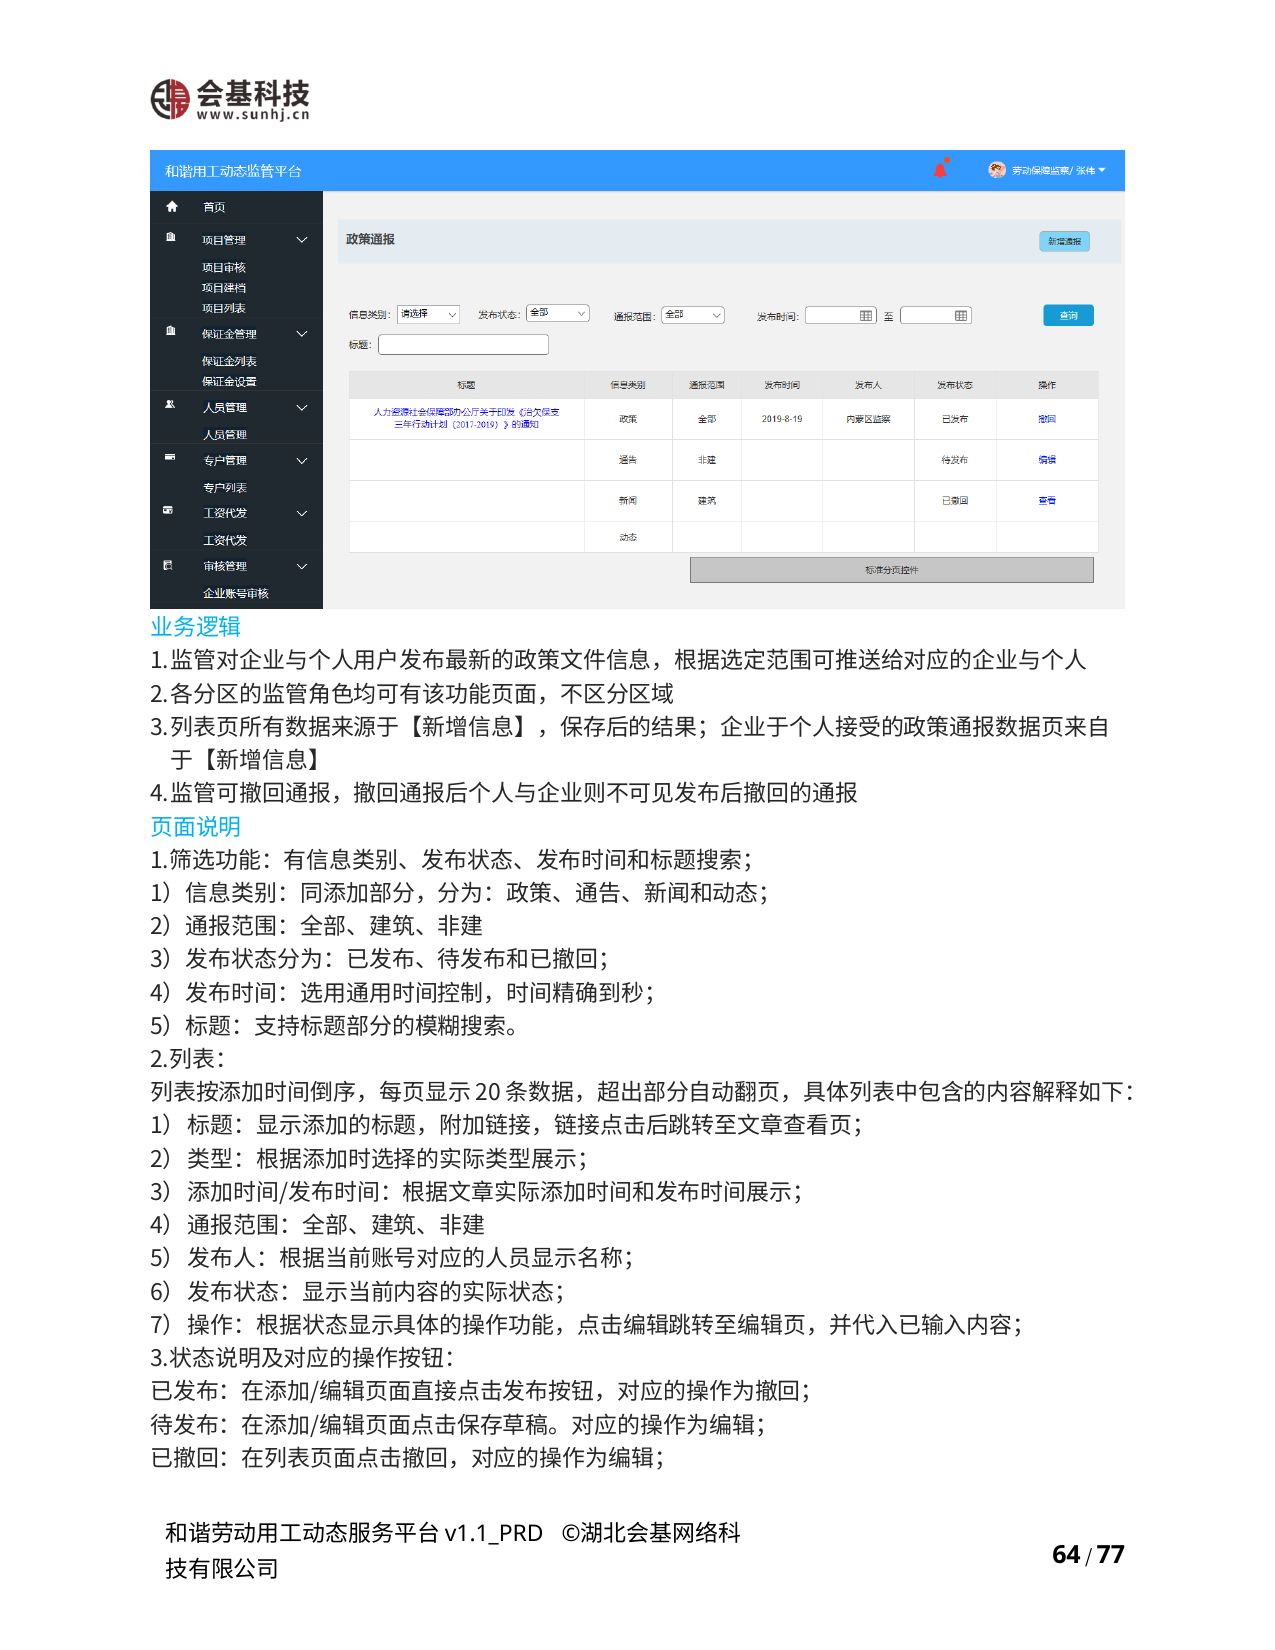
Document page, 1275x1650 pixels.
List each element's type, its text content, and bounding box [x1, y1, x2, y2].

text 1）信息类别：同添加部分，分为：政策、通告、新闻和动态； [150, 875, 1125, 908]
list 操作：根据状态显示具体的操作功能，点击编辑跳转至编辑页，并代入已输入内容； [150, 1307, 1125, 1340]
list 添加时间/发布时间：根据文章实际添加时间和发布时间展示； [150, 1174, 1125, 1207]
list 通报范围：全部、建筑、非建 [150, 1207, 1125, 1240]
text 4）发布时间：选用通用时间控制，时间精确到秒； [150, 974, 1125, 1008]
list 各分区的监管角色均可有该功能页面，不区分区域 [150, 675, 1125, 709]
text 业务逻辑 [150, 609, 1125, 642]
picture [150, 150, 1125, 609]
text 1.筛选功能：有信息类别、发布状态、发布时间和标题搜索； [150, 842, 1125, 875]
text 2.列表： [150, 1041, 1125, 1074]
text 列表按添加时间倒序，每页显示20条数据，超出部分自动翻页，具体列表中包含的内容解释如下： [150, 1074, 1125, 1107]
text 待发布：在添加/编辑页面点击保存草稿。对应的操作为编辑； [150, 1406, 1125, 1440]
text 已发布：在添加/编辑页面直接点击发布按钮，对应的操作为撤回； [150, 1373, 1125, 1406]
list 列表页所有数据来源于【新增信息】，保存后的结果；企业于个人接受的政策通报数据页来自于【新增信息】 [150, 709, 1125, 775]
picture [150, 79, 309, 122]
text 3）发布状态分为：已发布、待发布和已撤回； [150, 941, 1125, 974]
text 2）通报范围：全部、建筑、非建 [150, 908, 1125, 941]
list 发布状态：显示当前内容的实际状态； [150, 1273, 1125, 1307]
text 已撤回：在列表页面点击撤回，对应的操作为编辑； [150, 1440, 1125, 1473]
text 页面说明 [150, 808, 1125, 842]
text 3.状态说明及对应的操作按钮： [150, 1340, 1125, 1373]
list 监管可撤回通报，撤回通报后个人与企业则不可见发布后撤回的通报 [150, 775, 1125, 808]
list 类型：根据添加时选择的实际类型展示； [150, 1141, 1125, 1174]
text 5）标题：支持标题部分的模糊搜索。 [150, 1008, 1125, 1041]
list 监管对企业与个人用户发布最新的政策文件信息，根据选定范围可推送给对应的企业与个人 [150, 642, 1125, 675]
list 发布人：根据当前账号对应的人员显示名称； [150, 1240, 1125, 1273]
list 标题：显示添加的标题，附加链接，链接点击后跳转至文章查看页； [150, 1107, 1125, 1141]
